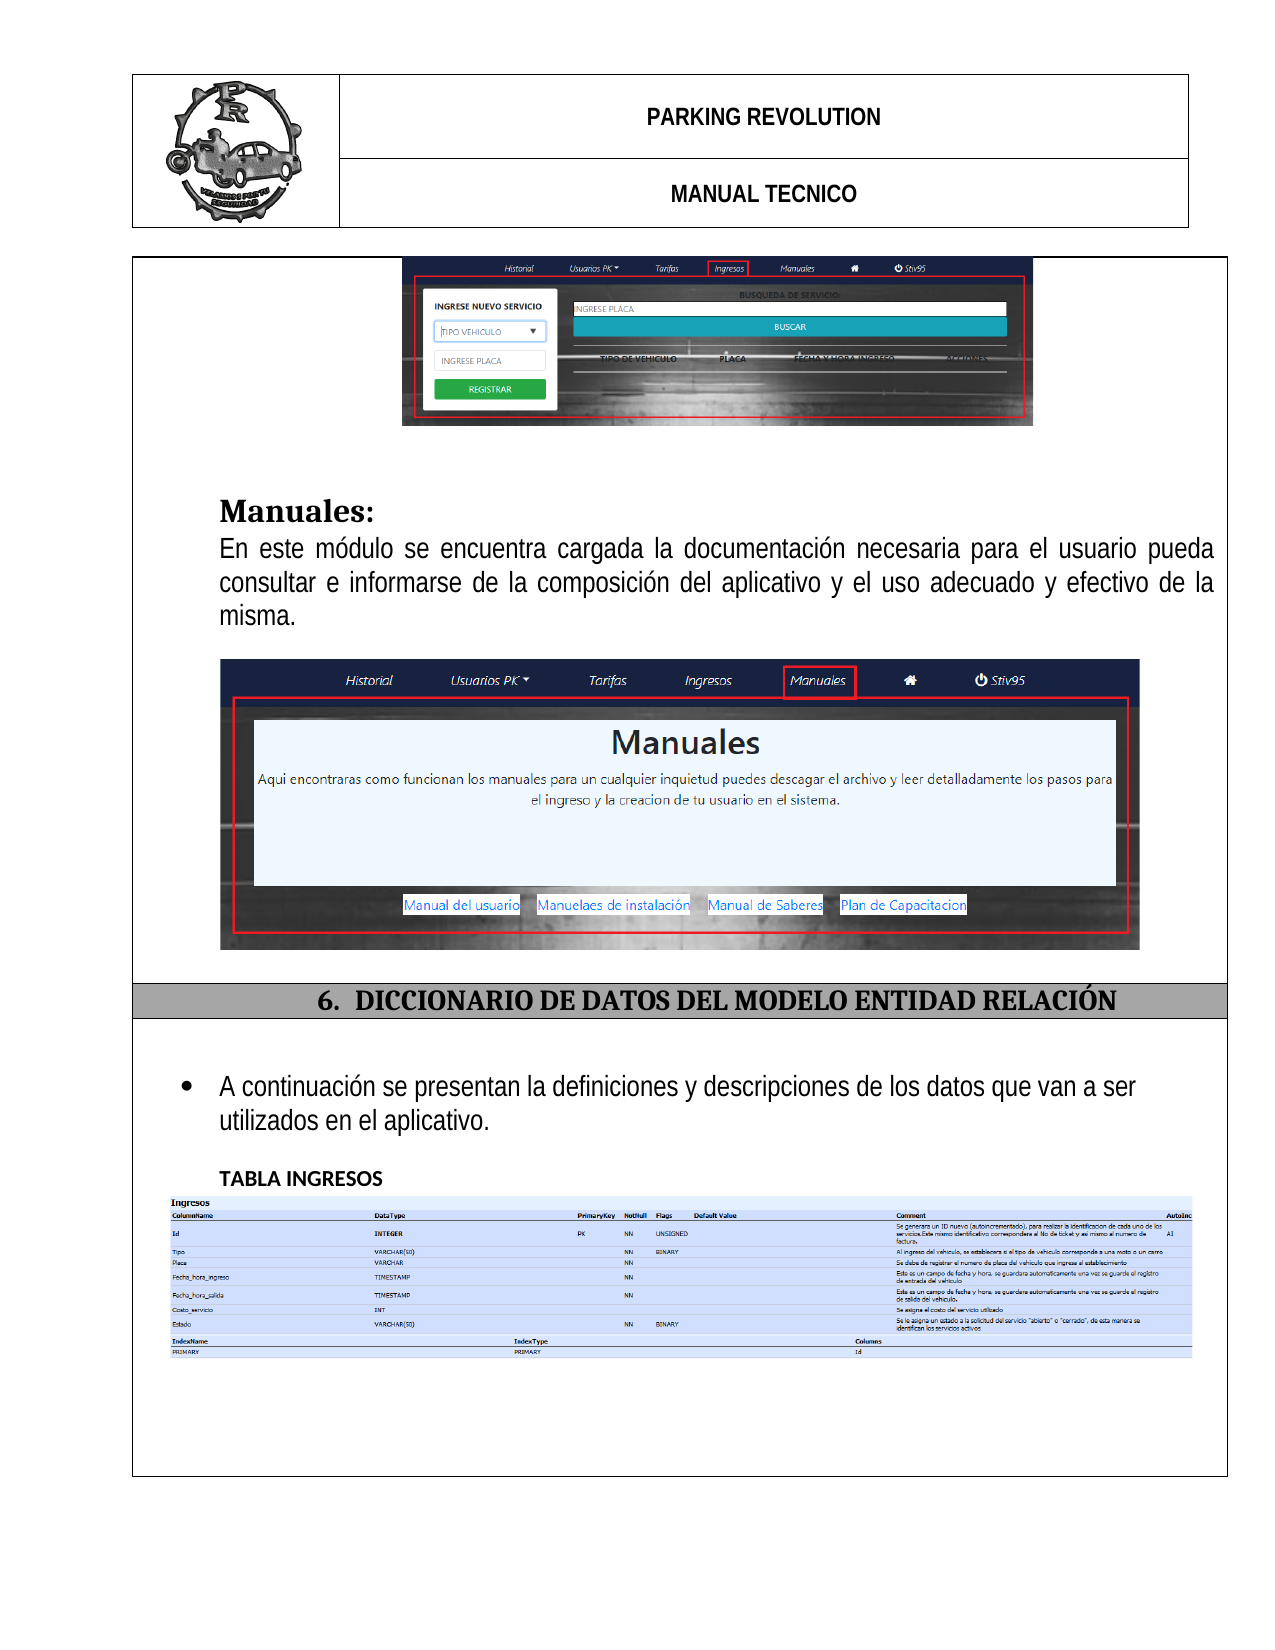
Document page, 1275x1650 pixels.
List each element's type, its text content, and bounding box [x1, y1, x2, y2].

table_cell Manuales: En este módulo se encuentra cargada la documentación necesaria para el usuario pueda consultar e informarse de la composición del aplicativo y el uso adecuado y efectivo de la misma. [133, 258, 1227, 983]
picture [166, 74, 307, 227]
table_cell DICCIONARIO DE DATOS DEL MODELO ENTIDAD RELACIÓN [133, 984, 1227, 1018]
picture [220, 659, 1140, 950]
picture [402, 256, 1034, 426]
picture [167, 1192, 1193, 1364]
